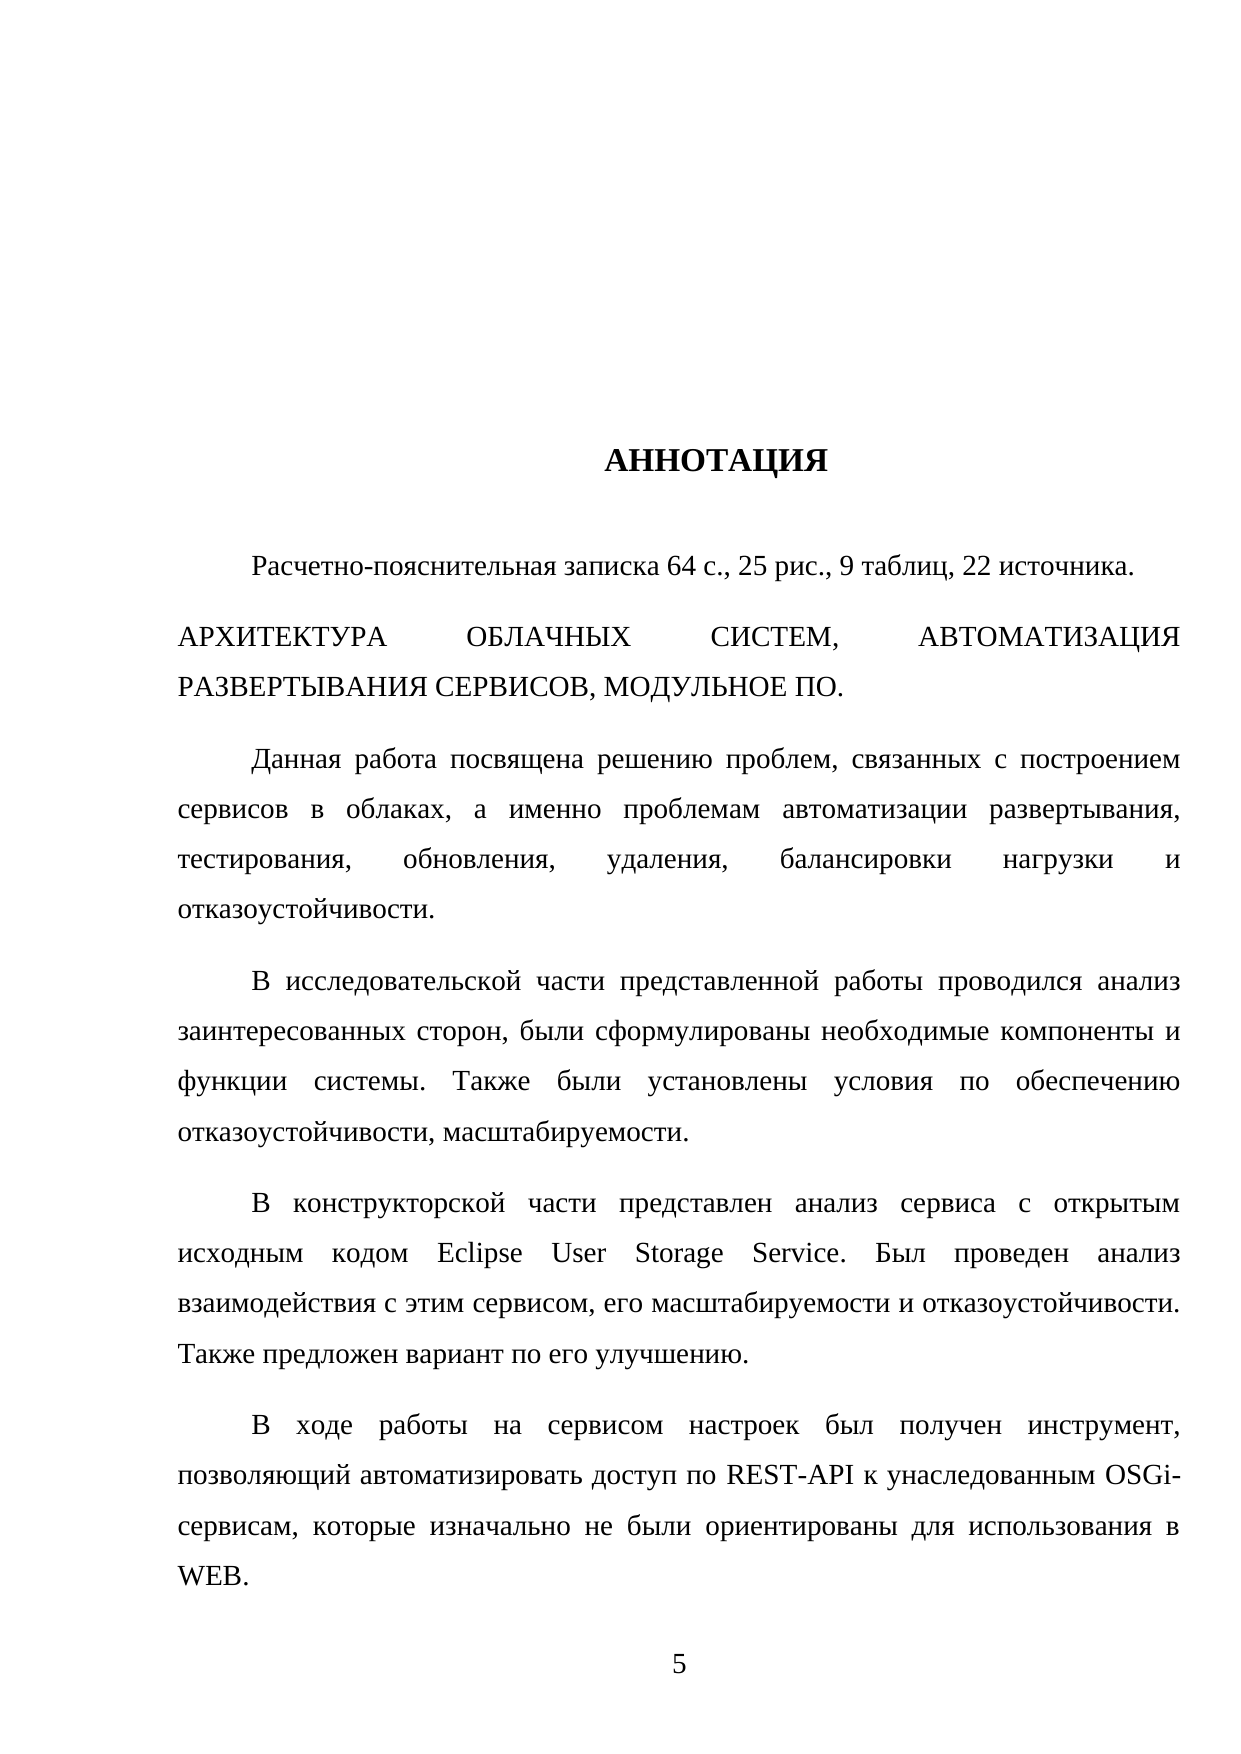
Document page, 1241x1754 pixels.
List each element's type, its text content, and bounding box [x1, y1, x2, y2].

text Расчетно-пояснительная записка 64 с., 25 рис., 9 таблиц, 22 источника. [177, 548, 1181, 582]
text Данная работа посвящена решению проблем, связанных с построением сервисов в облаках, а именно проблемам автоматизации развертывания, тестирования, обновления, удаления, балансировки нагрузки и отказоустойчивости. [177, 741, 1181, 925]
subtitle АННОТАЦИЯ [251, 441, 1181, 479]
text В ходе работы на сервисом настроек был получен инструмент, позволяющий автоматизировать доступ по REST-API к унаследованным OSGi-сервисам, которые изначально не были ориентированы для использования в WEB. [177, 1407, 1181, 1591]
text В исследовательской части представленной работы проводился анализ заинтересованных сторон, были сформулированы необходимые компоненты и функции системы. Также были установлены условия по обеспечению отказоустойчивости, масштабируемости. [177, 963, 1181, 1147]
text В конструкторской части представлен анализ сервиса с открытым исходным кодом Eclipse User Storage Service. Был проведен анализ взаимодействия с этим сервисом, его масштабируемости и отказоустойчивости. Также предложен вариант по его улучшению. [177, 1185, 1181, 1369]
text АРХИТЕКТУРА ОБЛАЧНЫХ СИСТЕМ, АВТОМАТИЗАЦИЯ РАЗВЕРТЫВАНИЯ СЕРВИСОВ, МОДУЛЬНОЕ ПО. [177, 619, 1181, 703]
